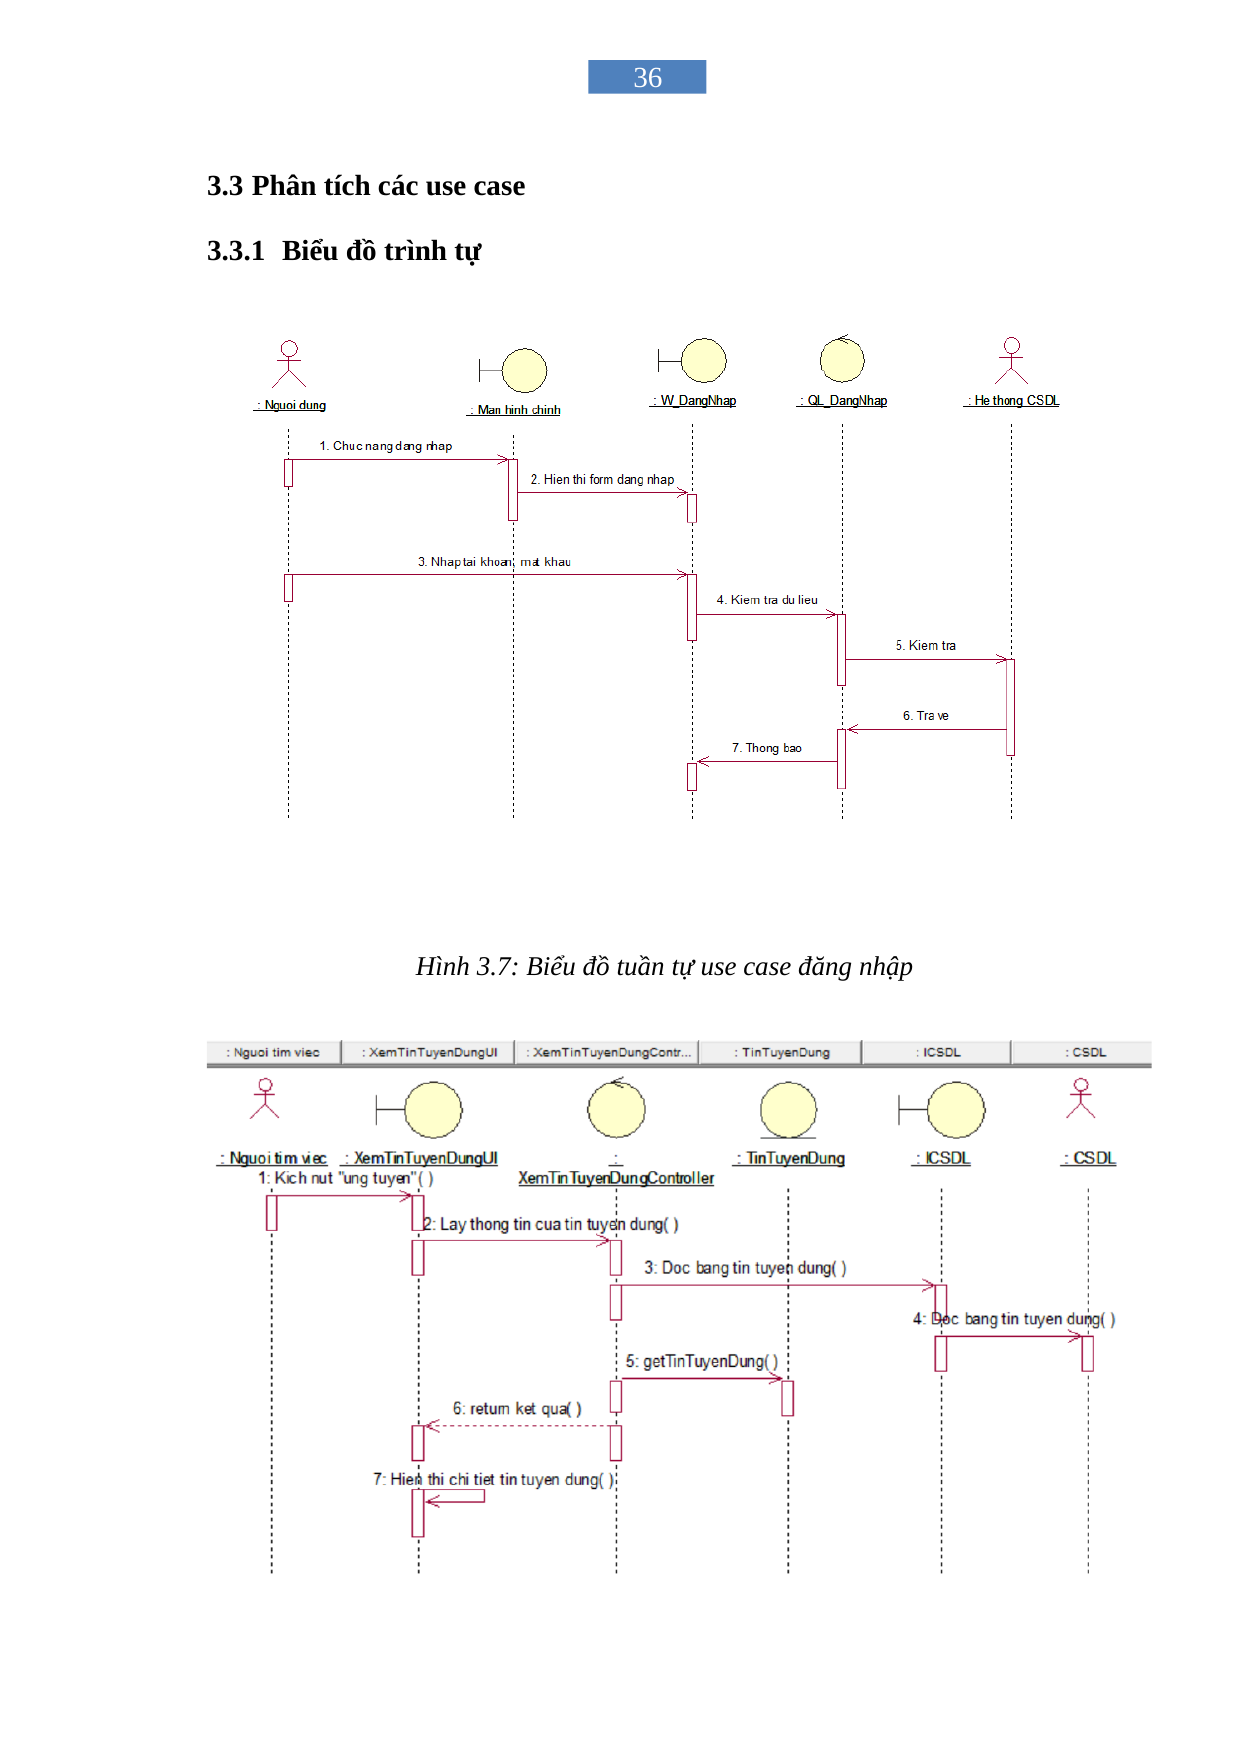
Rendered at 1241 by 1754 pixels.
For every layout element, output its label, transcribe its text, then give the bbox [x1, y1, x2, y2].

subtitle Phân tích các use case [207, 168, 1122, 202]
picture [206, 1040, 1152, 1621]
picture [206, 332, 1152, 941]
subtitle Biểu đồ trình tự [207, 233, 1122, 266]
